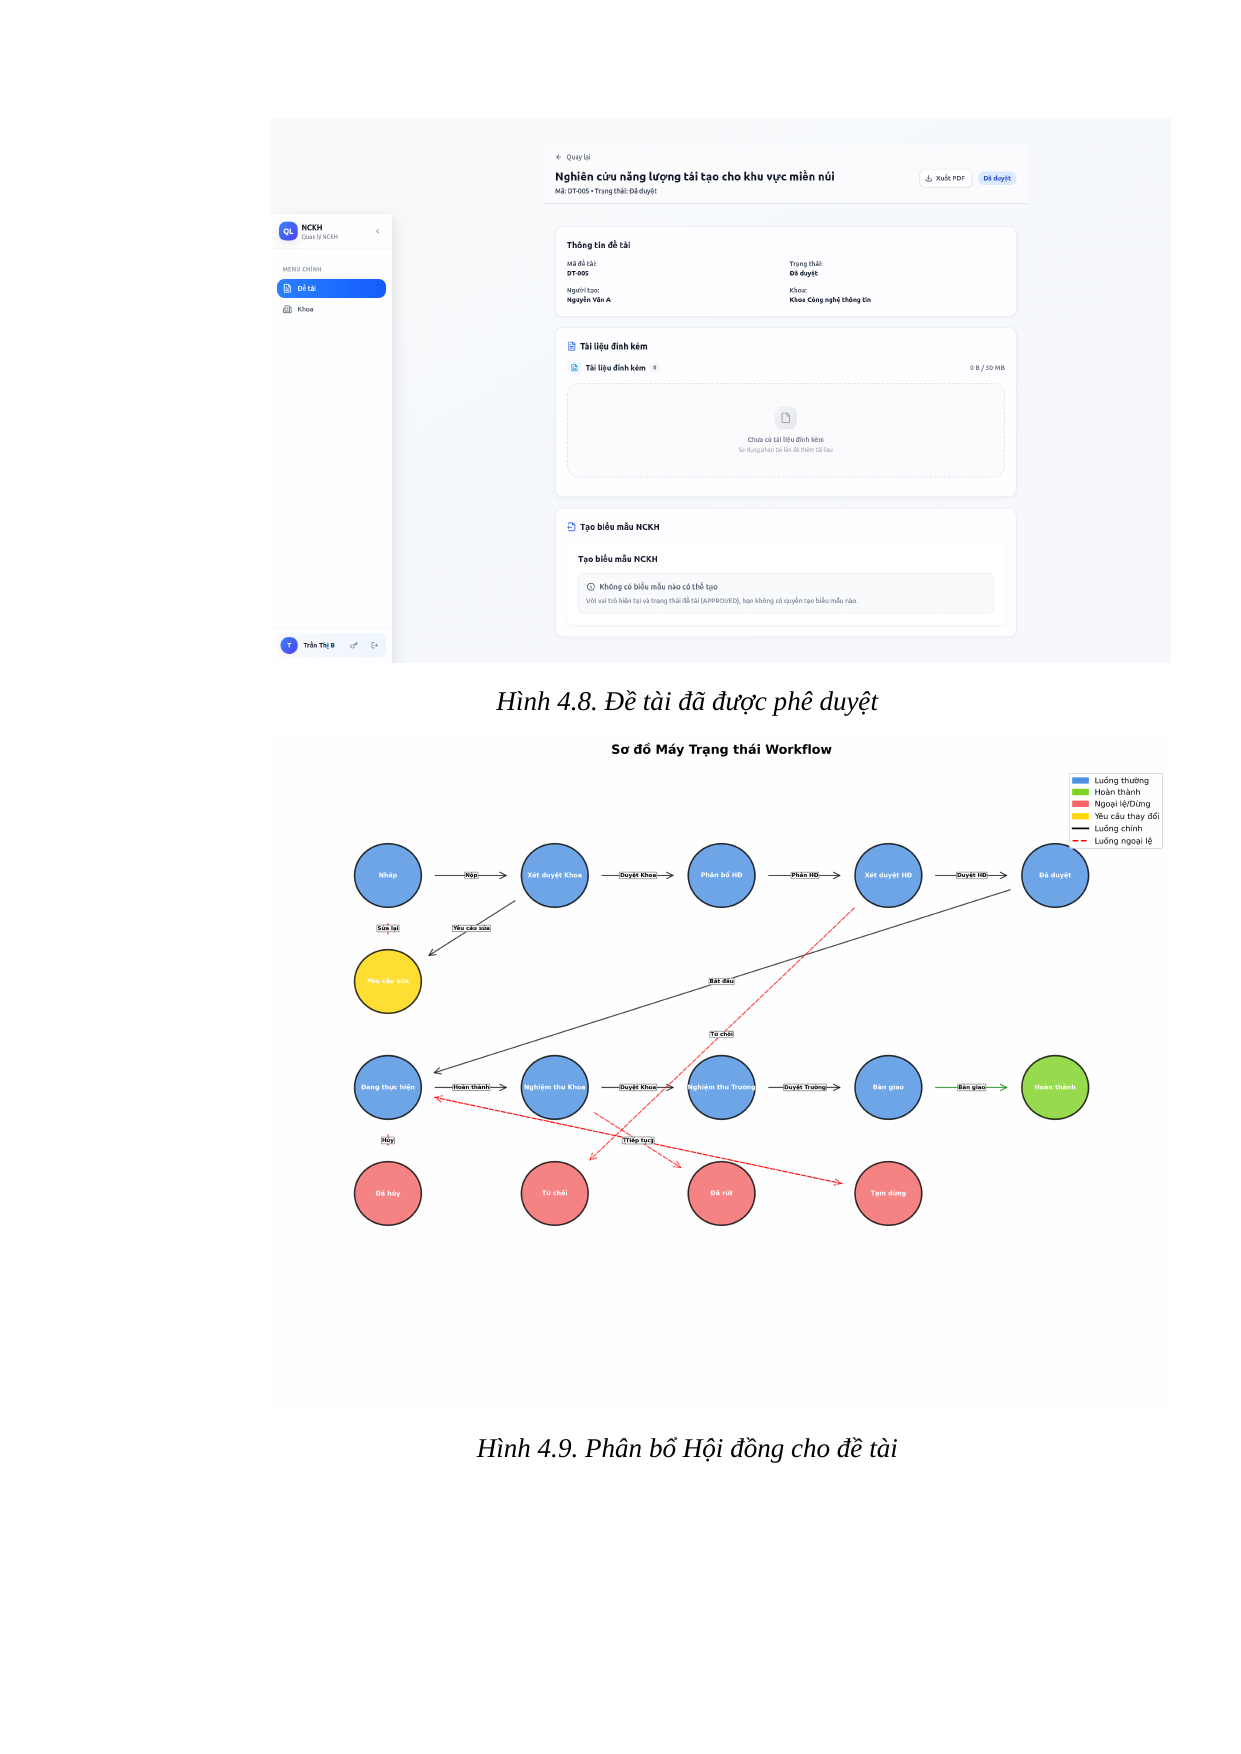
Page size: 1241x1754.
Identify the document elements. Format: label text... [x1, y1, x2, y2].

text Hình 4.8. Đề tài đã được phê duyệt [177, 684, 1122, 716]
picture [271, 737, 1172, 1411]
text Hình 4.9. Phân bổ Hội đồng cho đề tài [177, 1432, 1122, 1463]
picture [271, 118, 1172, 663]
